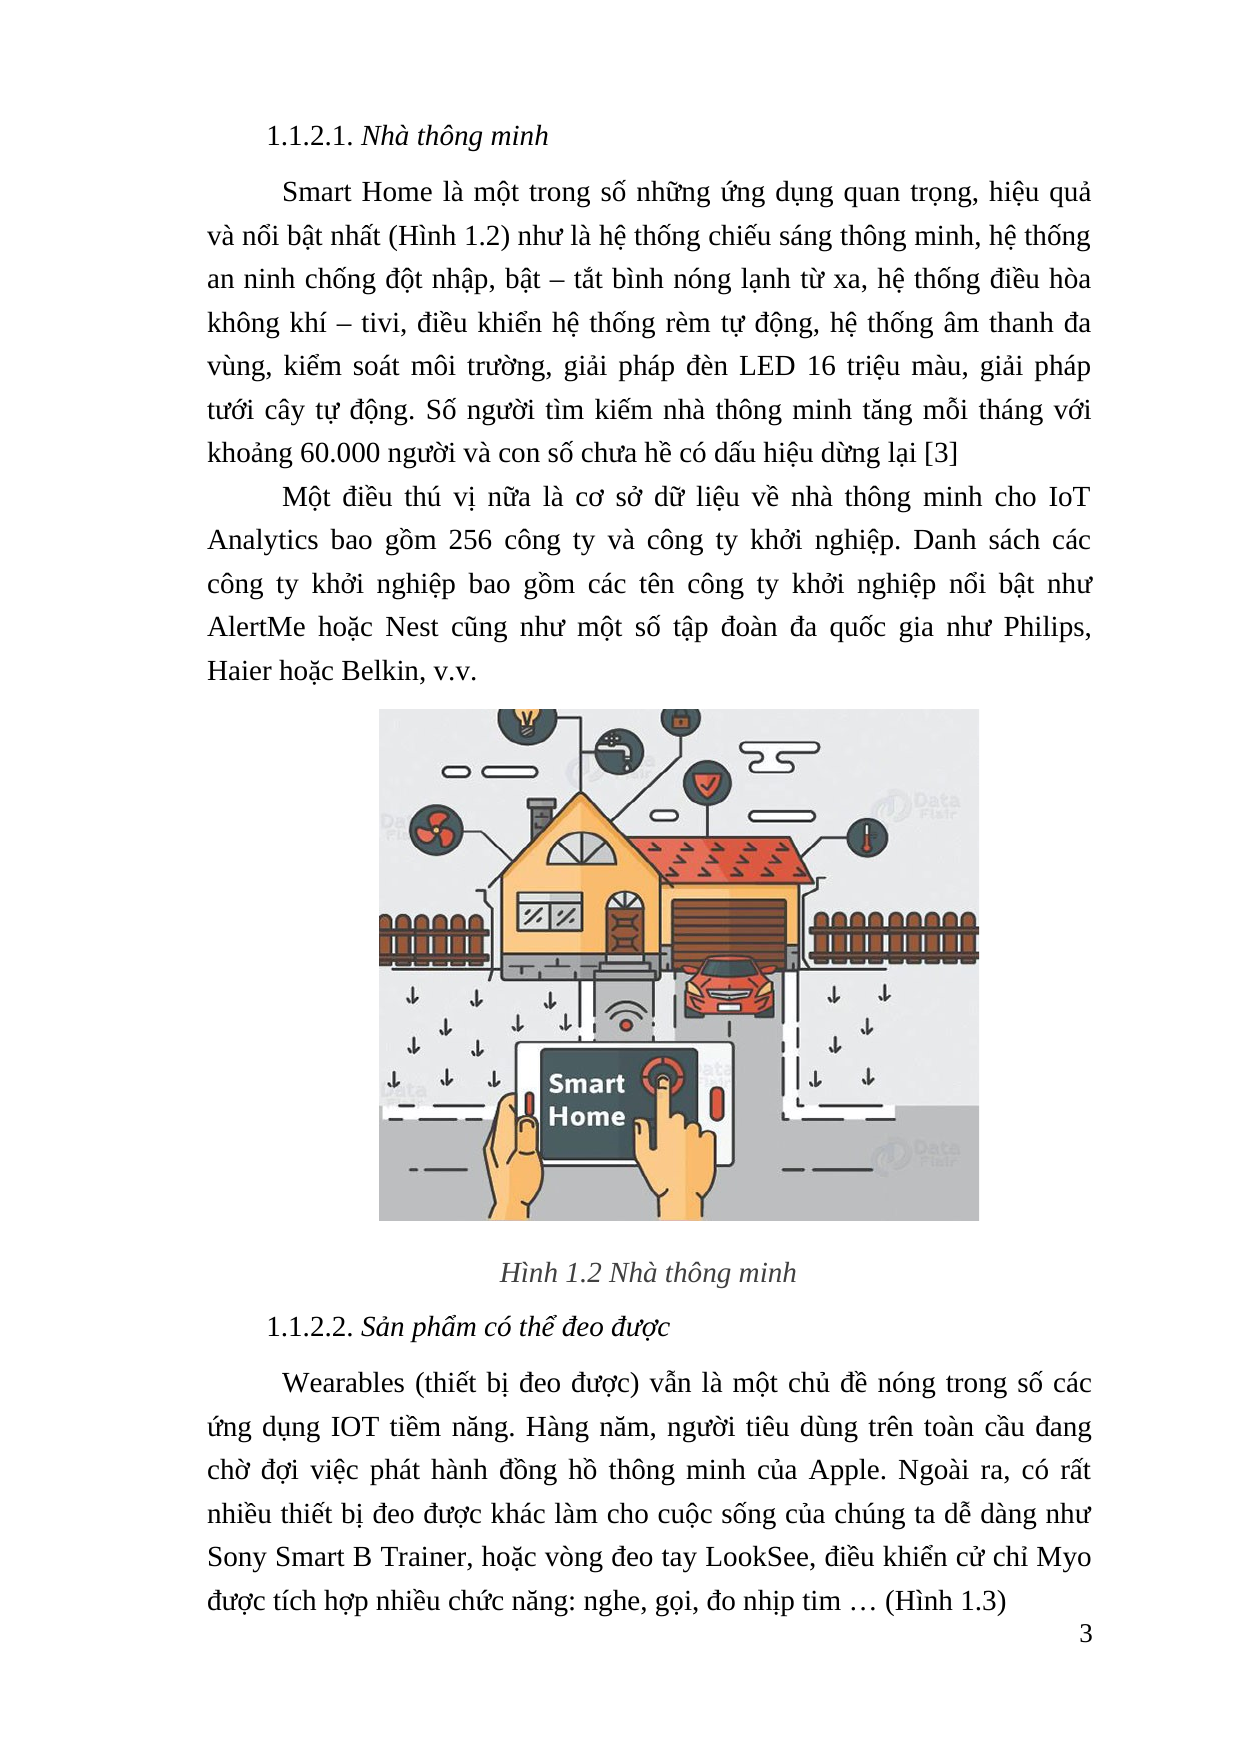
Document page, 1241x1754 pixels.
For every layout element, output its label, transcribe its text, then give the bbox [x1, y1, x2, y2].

text Wearables (thiết bị đeo được) vẫn là một chủ đề nóng trong số các ứng dụng IOT tiềm năng. Hàng năm, người tiêu dùng trên toàn cầu đang chờ đợi việc phát hành đồng hồ thông minh của Apple. Ngoài ra, có rất nhiều thiết bị đeo được khác làm cho cuộc sống của chúng ta dễ dàng như Sony Smart B Trainer, hoặc vòng đeo tay LookSee, điều khiển cử chỉ Myo được tích hợp nhiều chức năng: nghe, gọi, đo nhịp tim … (Hình 1.3) [207, 1365, 1092, 1616]
text Một điều thú vị nữa là cơ sở dữ liệu về nhà thông minh cho IoT Analytics bao gồm 256 công ty và công ty khởi nghiệp. Danh sách các công ty khởi nghiệp bao gồm các tên công ty khởi nghiệp nổi bật như AlertMe hoặc Nest cũng như một số tập đoàn đa quốc gia như Philips, Haier hoặc Belkin, v.v. [207, 479, 1092, 687]
text Smart Home là một trong số những ứng dụng quan trọng, hiệu quả và nổi bật nhất (Hình 1.2) như là hệ thống chiếu sáng thông minh, hệ thống an ninh chống đột nhập, bật – tắt bình nóng lạnh từ xa, hệ thống điều hòa không khí – tivi, điều khiển hệ thống rèm tự động, hệ thống âm thanh đa vùng, kiểm soát môi trường, giải pháp đèn LED 16 triệu màu, giải pháp tưới cây tự động. Số người tìm kiếm nhà thông minh tăng mỗi tháng với khoảng 60.000 người và con số chưa hề có dấu hiệu dừng lại [3] [207, 174, 1092, 469]
subtitle Nhà thông minh [177, 118, 1092, 152]
picture [379, 709, 980, 1221]
subtitle Sản phẩm có thể đeo được [177, 1309, 1092, 1343]
text Hình 1.2 Nhà thông minh [207, 1255, 1092, 1288]
